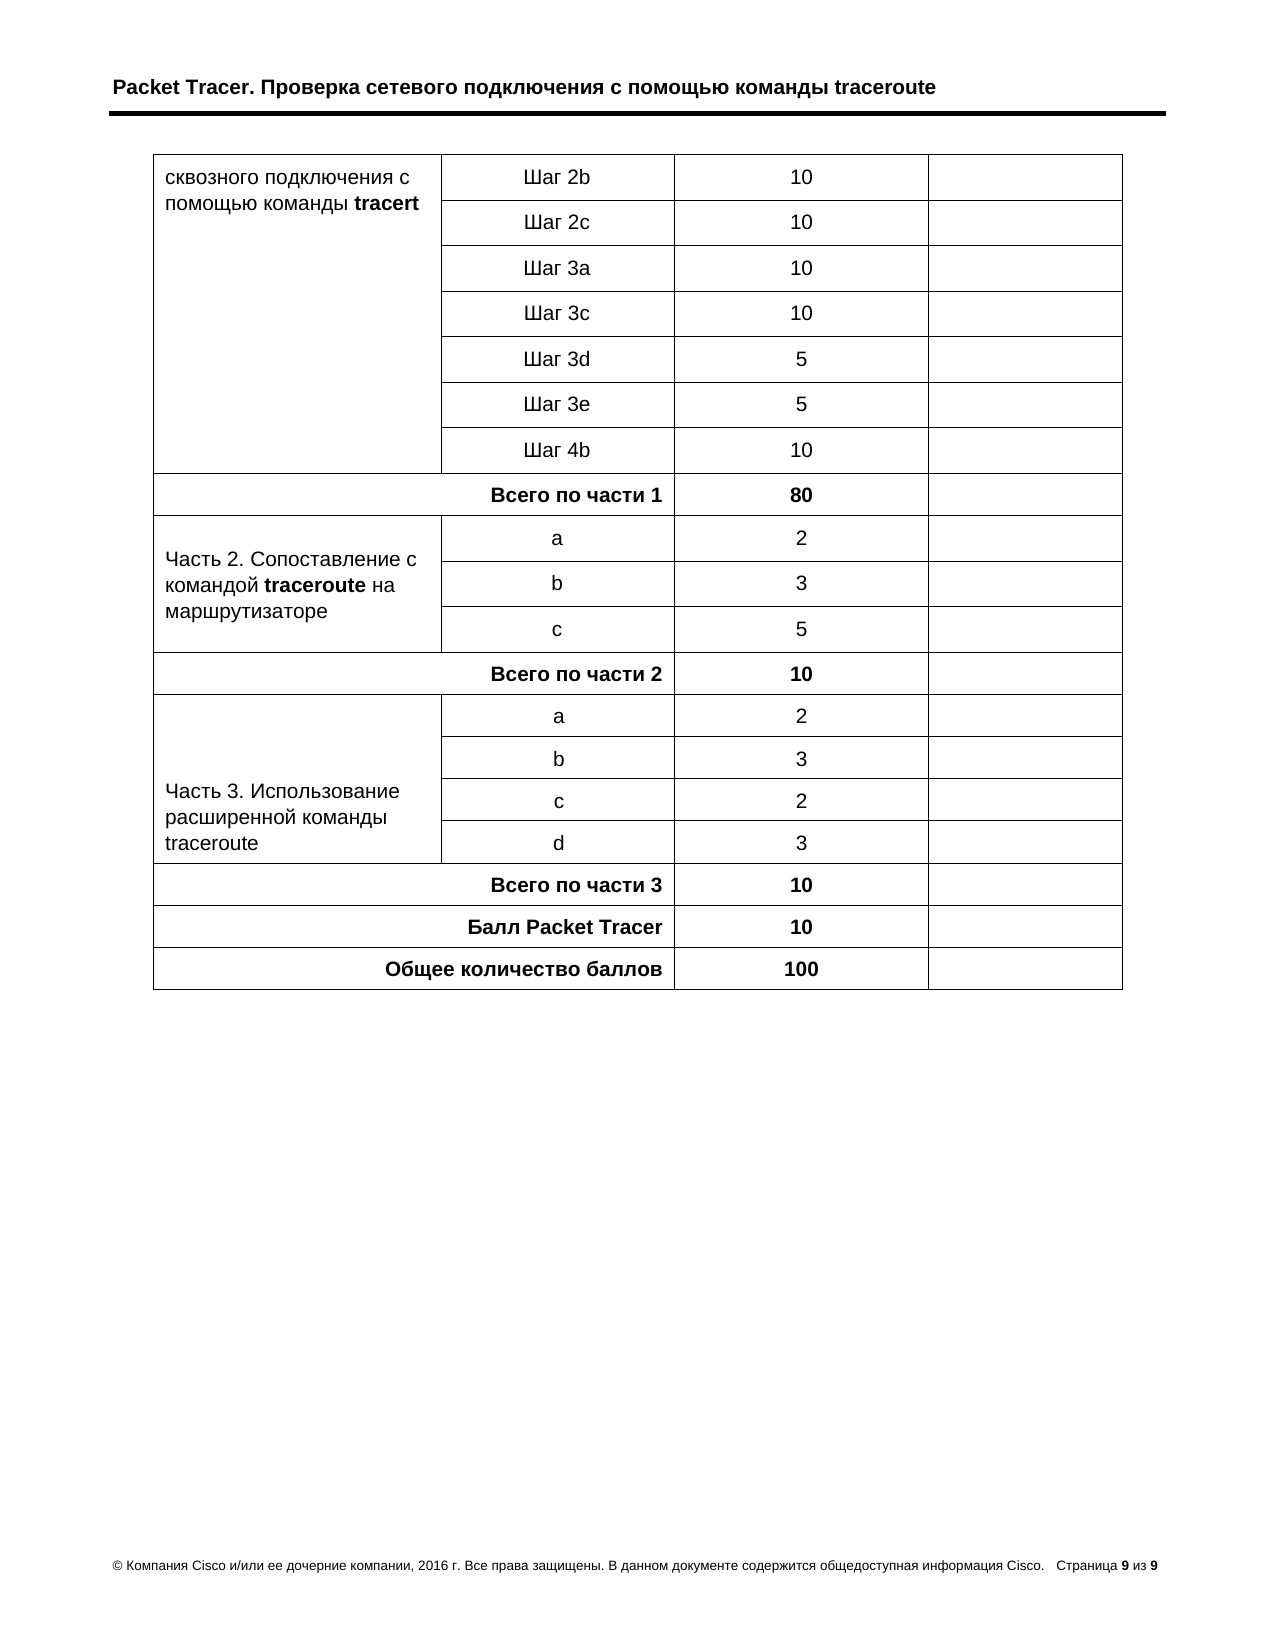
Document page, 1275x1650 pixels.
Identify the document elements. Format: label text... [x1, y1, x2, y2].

table_cell [929, 155, 1122, 199]
table_cell b [442, 737, 674, 778]
table_cell [929, 695, 1122, 736]
table_cell Всего по части 2 [154, 653, 674, 694]
table_cell a [442, 695, 674, 736]
table_cell [929, 246, 1122, 291]
table_cell [929, 562, 1122, 606]
table_cell 10 [675, 906, 928, 947]
table_cell 3 [675, 737, 928, 778]
table_cell 10 [675, 864, 928, 905]
table_cell 5 [675, 337, 928, 382]
table_cell 80 [675, 474, 928, 515]
table_cell a [442, 516, 674, 561]
table_cell Всего по части 1 [154, 474, 674, 515]
table_cell [929, 948, 1122, 989]
table_cell [929, 607, 1122, 652]
table_cell 2 [675, 779, 928, 820]
table_cell Шаг 3d [442, 337, 674, 382]
table_cell [929, 821, 1122, 862]
table_cell 5 [675, 607, 928, 652]
table_cell c [442, 607, 674, 652]
table_cell [929, 864, 1122, 905]
table_cell c [442, 779, 674, 820]
table_cell Шаг 2b [442, 155, 674, 199]
table_cell b [442, 562, 674, 606]
table_cell 10 [675, 201, 928, 245]
table_cell [929, 474, 1122, 515]
table_cell 100 [675, 948, 928, 989]
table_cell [154, 155, 441, 473]
table_cell 3 [675, 821, 928, 862]
table_cell [929, 653, 1122, 694]
table_cell Общее количество баллов [154, 948, 674, 989]
table_cell Шаг 3a [442, 246, 674, 291]
table_cell Шаг 3e [442, 383, 674, 427]
table_cell [929, 292, 1122, 336]
table_cell 10 [675, 653, 928, 694]
table_cell 10 [675, 292, 928, 336]
table_cell [929, 737, 1122, 778]
table_cell [929, 428, 1122, 473]
table_cell Шаг 2c [442, 201, 674, 245]
table_cell [929, 201, 1122, 245]
table_cell [929, 337, 1122, 382]
table_cell [929, 383, 1122, 427]
table_cell Часть 3. Использование расширенной команды traceroute [154, 695, 441, 862]
table_cell Часть 2. Сопоставление с командой traceroute на маршрутизаторе [154, 516, 441, 652]
table_cell Шаг 4b [442, 428, 674, 473]
table_cell 5 [675, 383, 928, 427]
table_cell Всего по части 3 [154, 864, 674, 905]
table_cell 10 [675, 155, 928, 199]
table_cell 2 [675, 516, 928, 561]
table_cell d [442, 821, 674, 862]
table_cell 2 [675, 695, 928, 736]
table_cell [929, 779, 1122, 820]
table_cell 10 [675, 246, 928, 291]
table_cell 3 [675, 562, 928, 606]
table_cell Балл Packet Tracer [154, 906, 674, 947]
table_cell 10 [675, 428, 928, 473]
table_cell [929, 906, 1122, 947]
table_cell Шаг 3c [442, 292, 674, 336]
table_cell [929, 516, 1122, 561]
